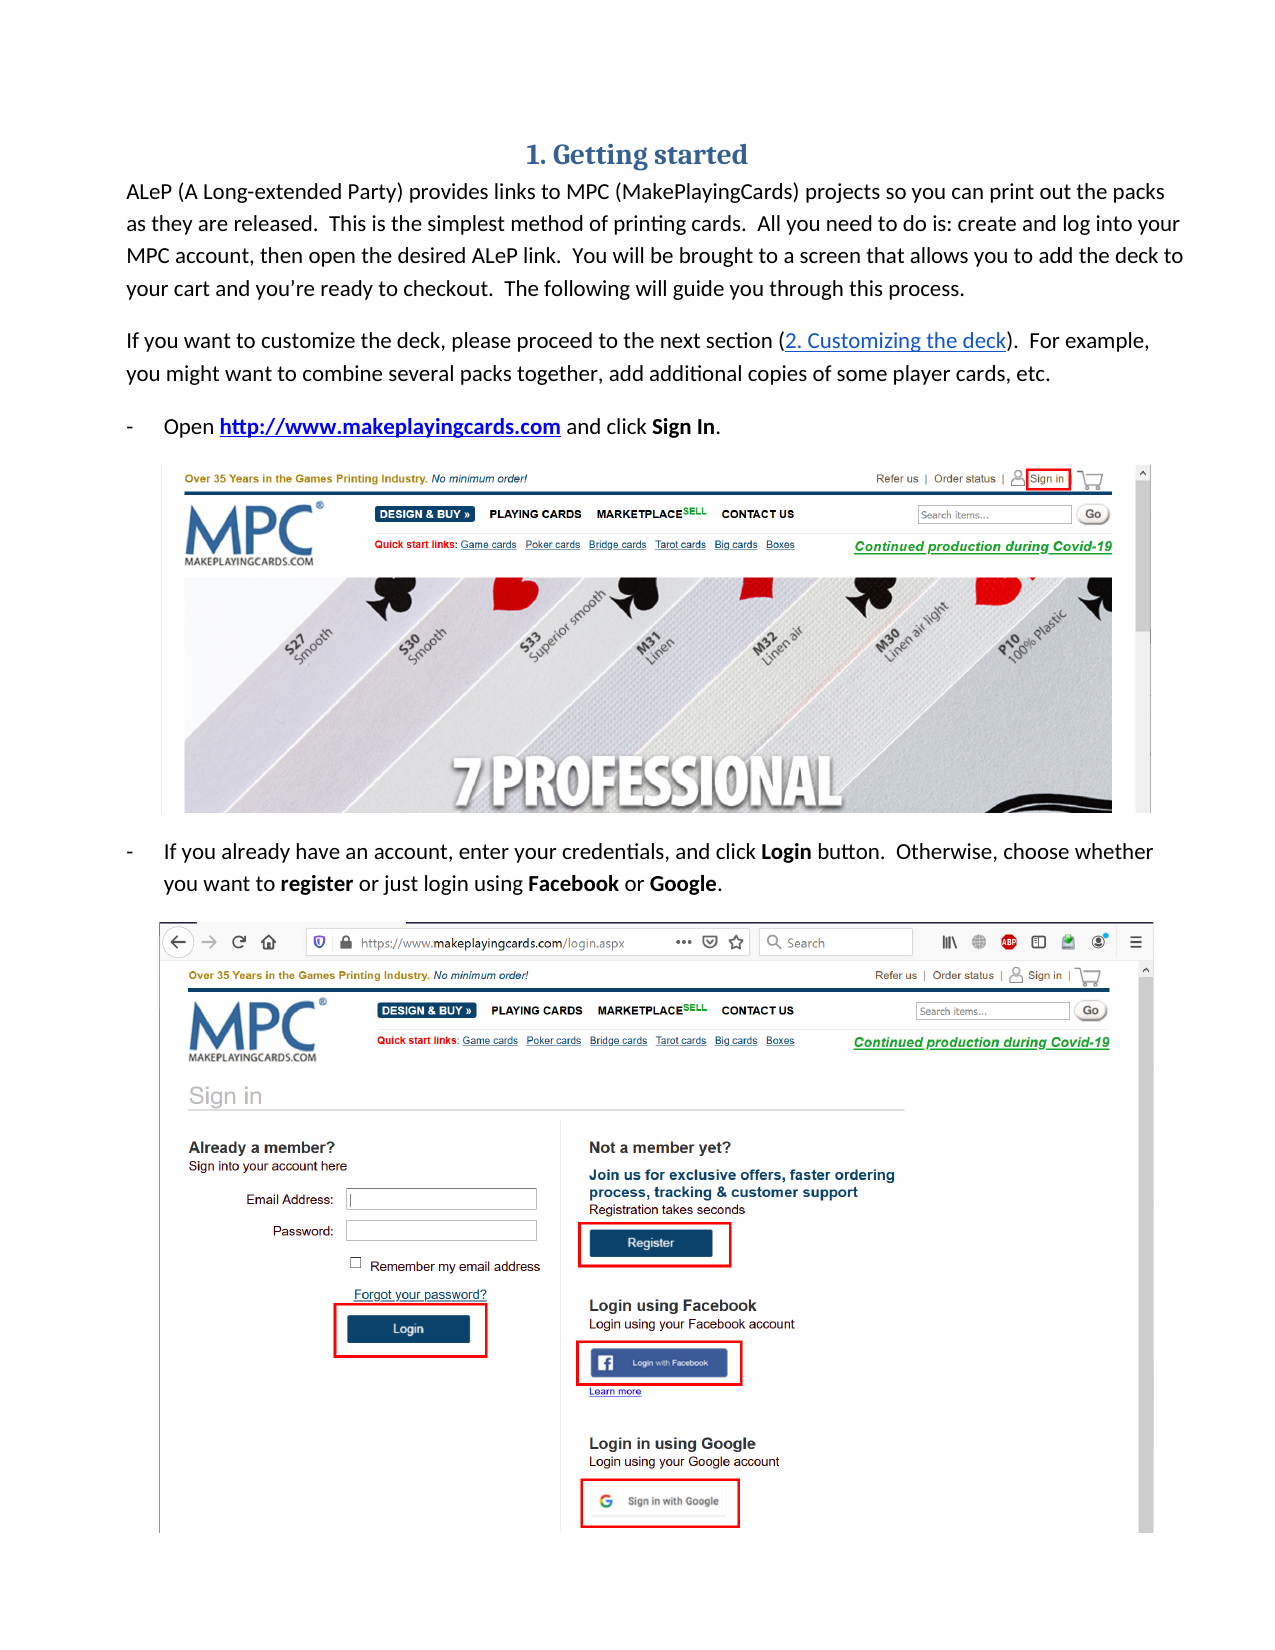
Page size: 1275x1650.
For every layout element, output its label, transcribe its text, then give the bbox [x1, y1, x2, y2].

list Open http://www.makeplayingcards.com and click Sign In. [126, 412, 1186, 440]
subtitle 1. Getting started [88, 138, 1186, 172]
picture [161, 465, 1151, 813]
text ALeP (A Long-extended Party) provides links to MPC (MakePlayingCards) projects so you can print out the packs as they are released. This is the simplest method of printing cards. All you need to do is: create and log into your MPC account, then open the desired ALeP link. You will be brought to a screen that allows you to add the deck to your cart and you’re ready to checkout. The following will guide you through this process. [126, 177, 1186, 302]
picture [159, 922, 1154, 1533]
list If you already have an account, enter your credentials, and click Login button. Otherwise, choose whether you want to register or just login using Facebook or Google. [126, 837, 1186, 898]
text If you want to customize the deck, please proceed to the next section (2. Customizing the deck). For example, you might want to combine several packs together, add additional copies of some player cards, etc. [126, 327, 1186, 387]
